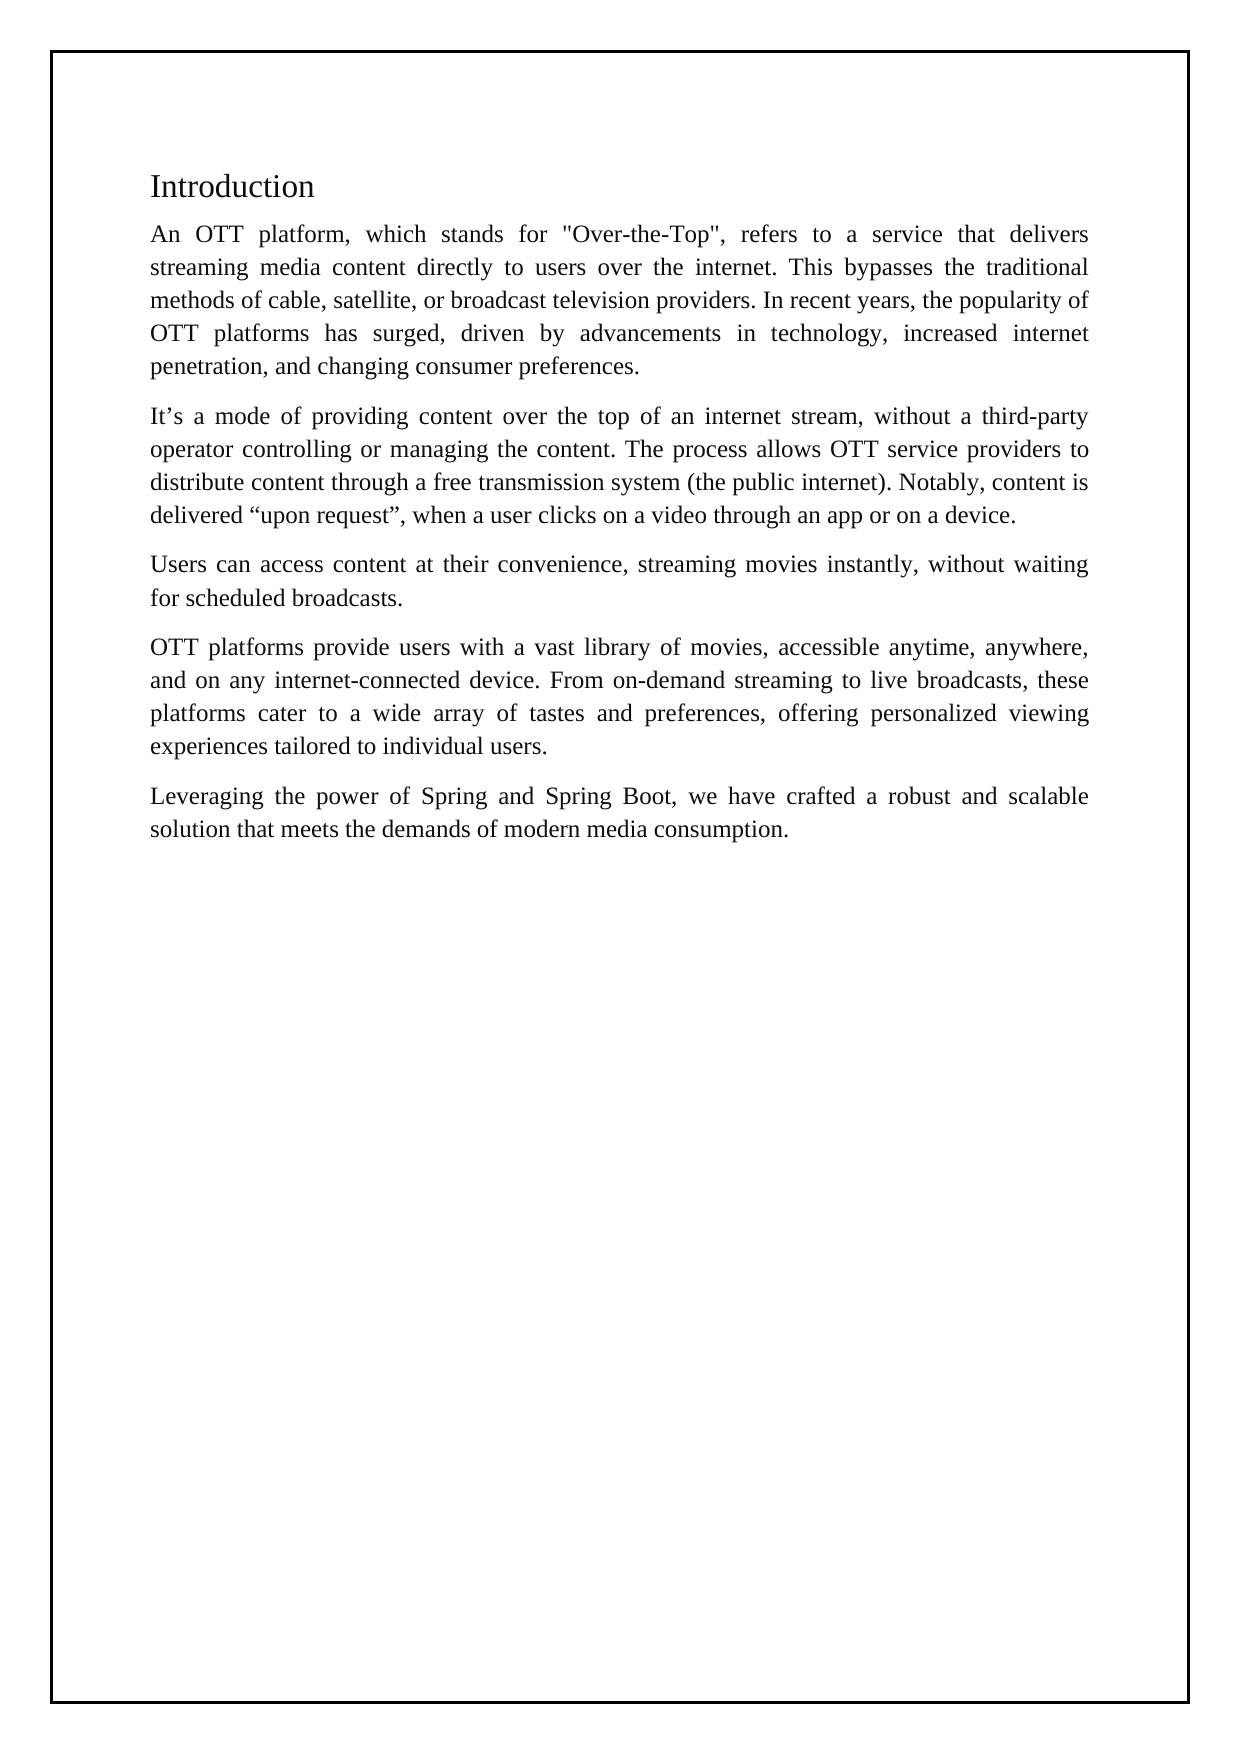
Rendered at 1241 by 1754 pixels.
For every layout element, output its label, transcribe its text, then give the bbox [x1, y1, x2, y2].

text It’s a mode of providing content over the top of an internet stream, without a third-party operator controlling or managing the content. The process allows OTT service providers to distribute content through a free transmission system (the public internet). Notably, content is delivered “upon request”, when a user clicks on a video through an app or on a device. [150, 401, 1090, 529]
text Introduction [150, 167, 1090, 205]
text Users can access content at their convenience, streaming movies instantly, without waiting for scheduled broadcasts. [150, 549, 1090, 611]
text An OTT platform, which stands for "Over-the-Top", refers to a service that delivers streaming media content directly to users over the internet. This bypasses the traditional methods of cable, satellite, or broadcast television providers. In recent years, the popularity of OTT platforms has surged, driven by advancements in technology, increased internet penetration, and changing consumer preferences. [150, 219, 1090, 380]
text OTT platforms provide users with a vast library of movies, accessible anytime, anywhere, and on any internet-connected device. From on-demand streaming to live broadcasts, these platforms cater to a wide array of tastes and preferences, offering personalized viewing experiences tailored to individual users. [150, 632, 1090, 760]
text Leveraging the power of Spring and Spring Boot, we have crafted a robust and scalable solution that meets the demands of modern media consumption. [150, 781, 1090, 843]
